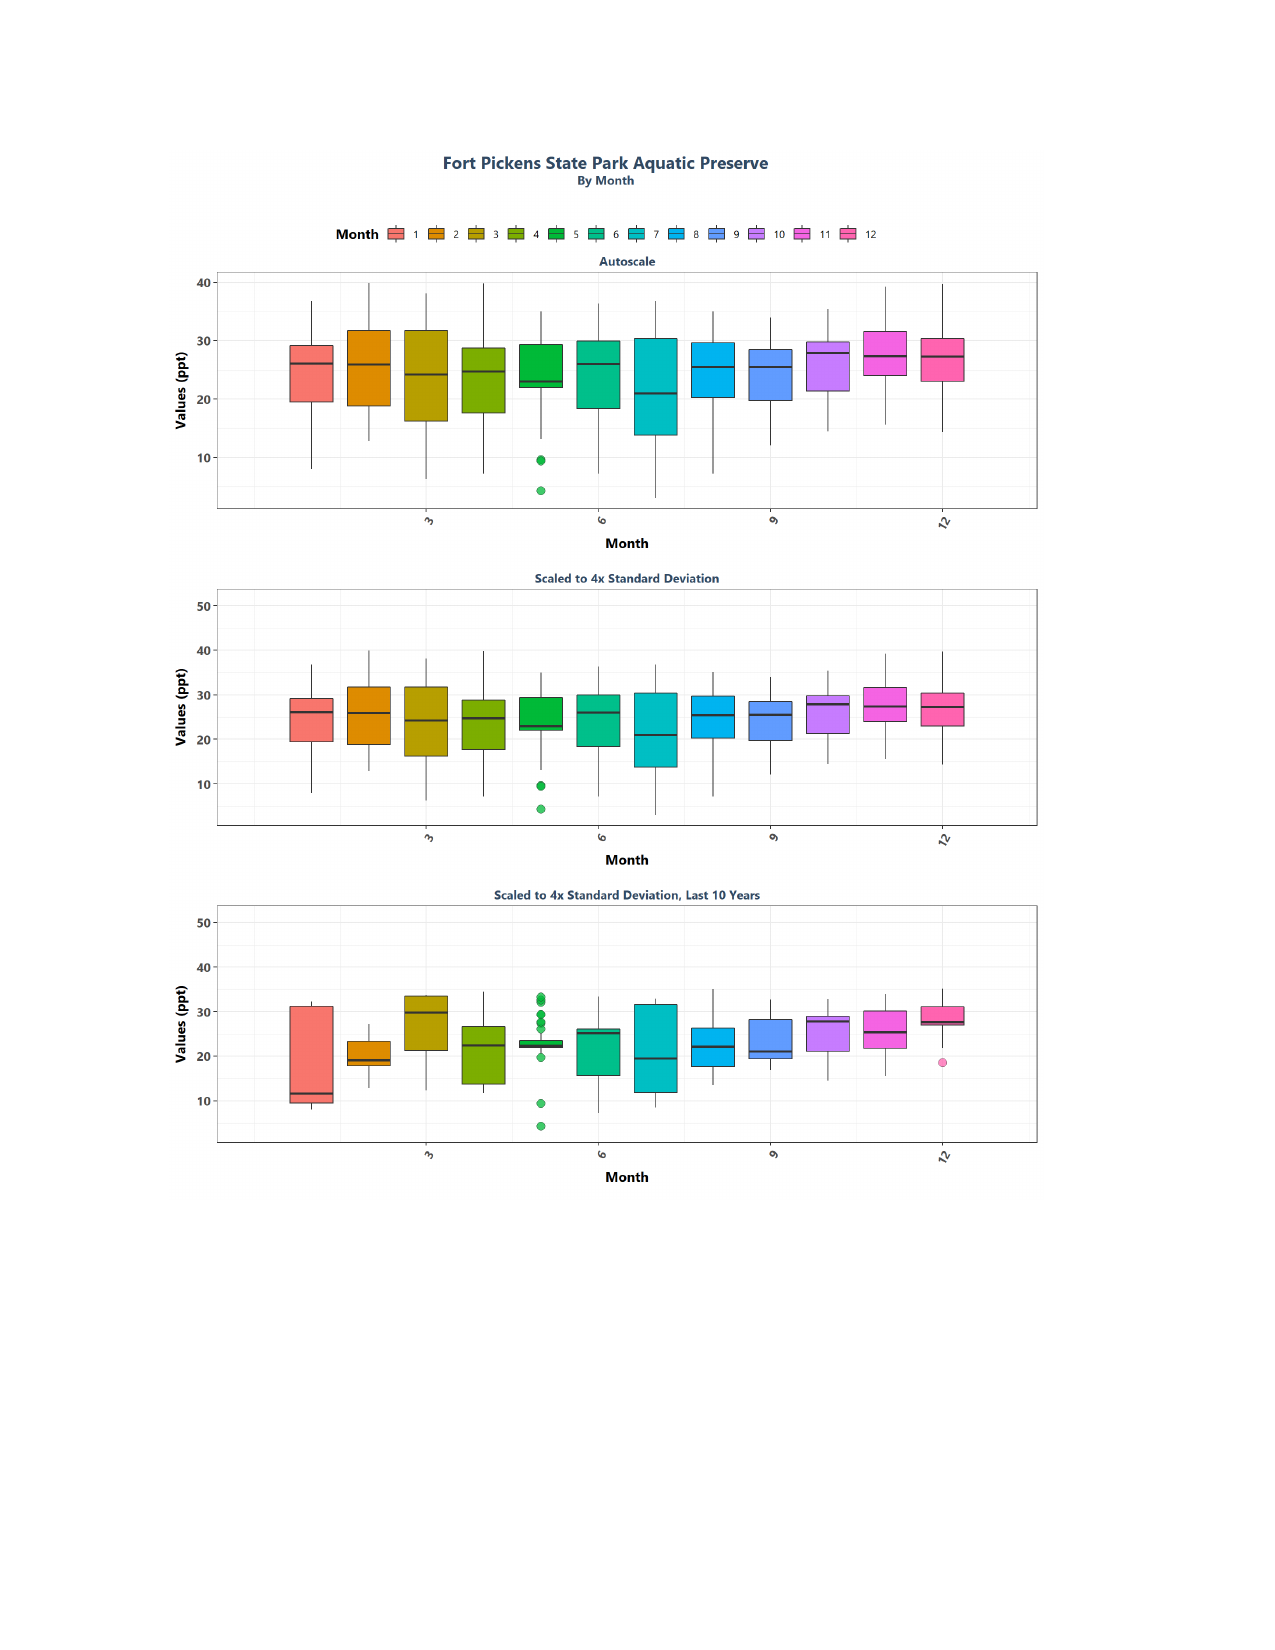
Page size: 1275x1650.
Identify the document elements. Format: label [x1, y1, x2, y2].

picture [168, 150, 1044, 1200]
